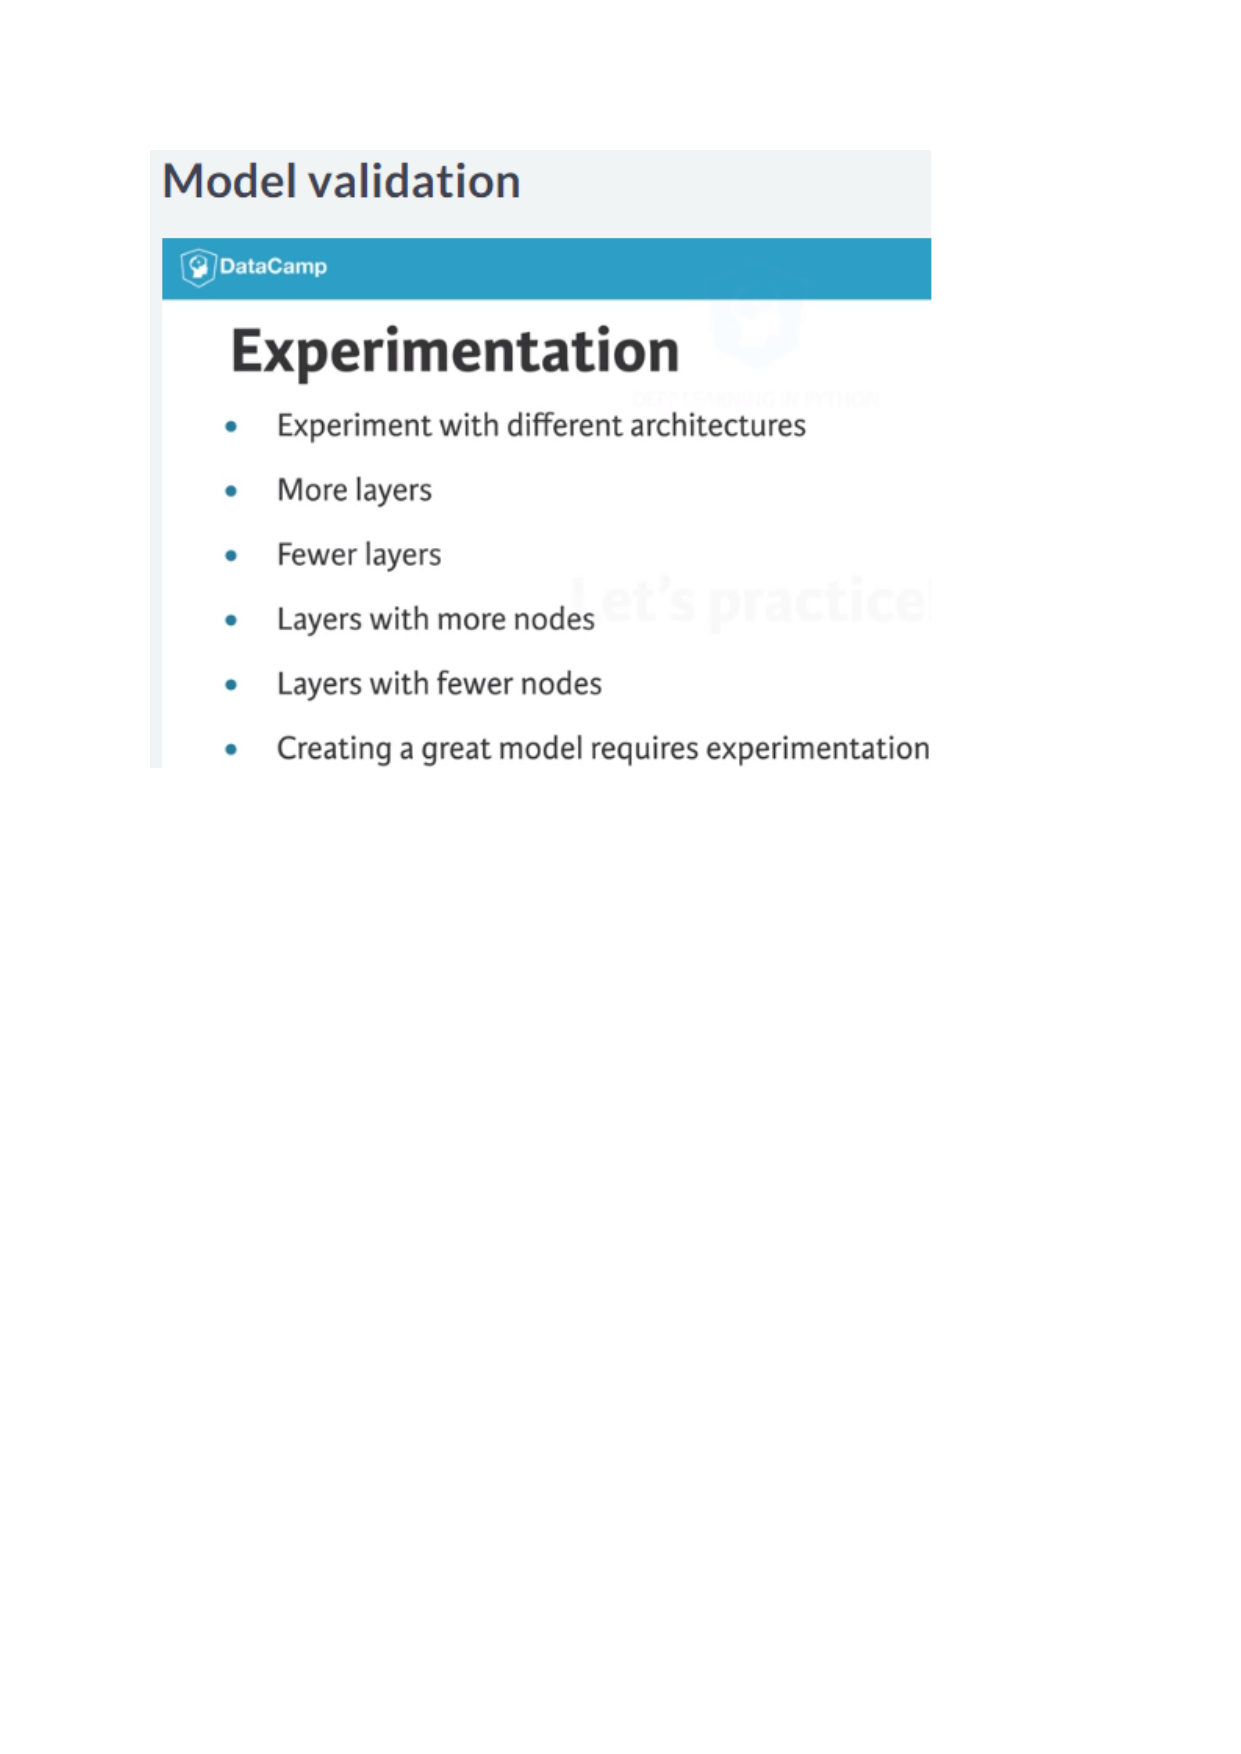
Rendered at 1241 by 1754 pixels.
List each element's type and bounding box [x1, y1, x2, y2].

picture [150, 150, 932, 768]
